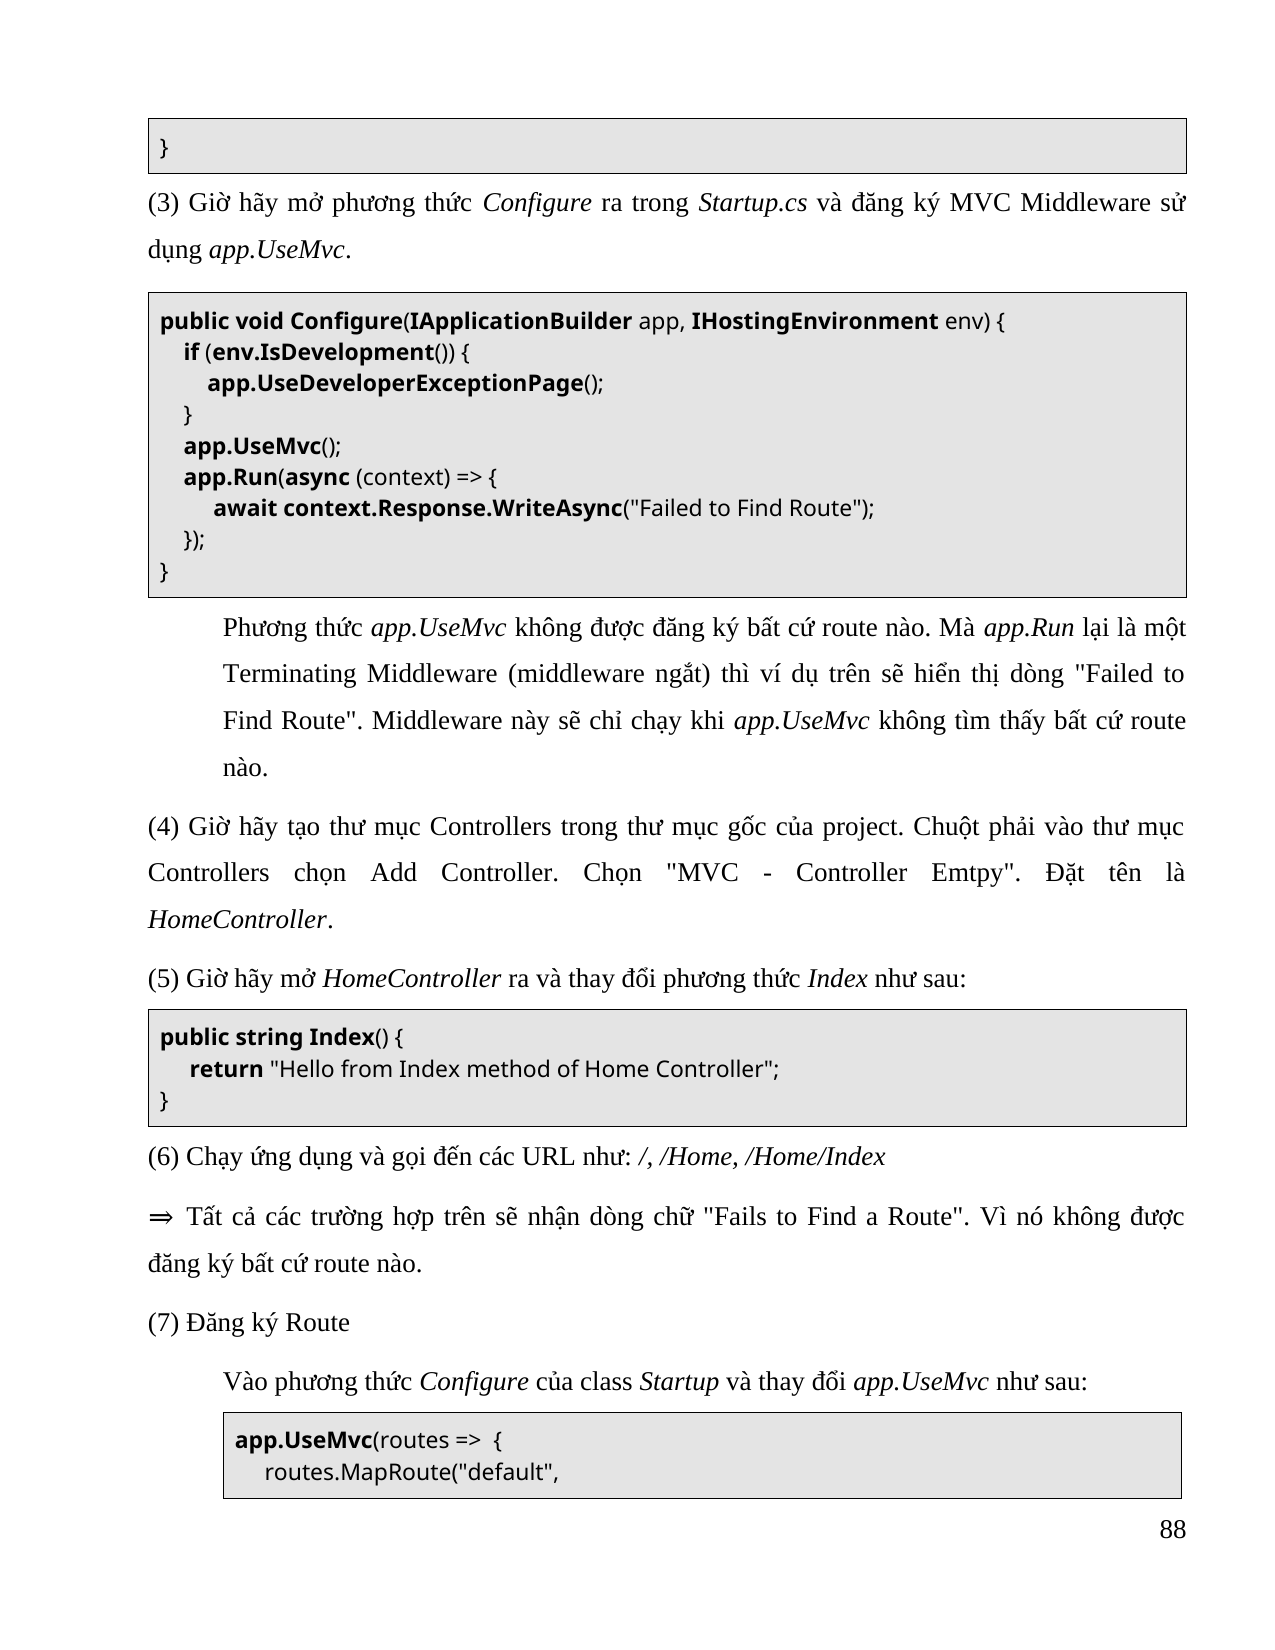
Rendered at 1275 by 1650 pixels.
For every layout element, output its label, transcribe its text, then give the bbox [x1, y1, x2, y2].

table_header public void Configure(IApplicationBuilder app, IHostingEnvironment env) { if (env.IsDevelopment()) { app.UseDeveloperExceptionPage(); } app.UseMvc(); app.Run(async (context) => { await context.Response.WriteAsync("Failed to Find Route"); }); } [149, 293, 1186, 597]
text (6) Chạy ứng dụng và gọi đến các URL như: /, /Home, /Home/Index [148, 1140, 1186, 1171]
table_header public void ConfigureServices(IServiceCollection services){ services.AddMvc(); } [149, 119, 1186, 173]
table_header public string Index() { return "Hello from Index method of Home Controller"; } [149, 1010, 1186, 1126]
text Phương thức app.UseMvc không được đăng ký bất cứ route nào. Mà app.Run lại là một Terminating Middleware (middleware ngắt) thì ví dụ trên sẽ hiển thị dòng "Failed to Find Route". Middleware này sẽ chỉ chạy khi app.UseMvc không tìm thấy bất cứ route nào. [223, 611, 1186, 782]
text Vào phương thức Configure của class Startup và thay đổi app.UseMvc như sau: [223, 1366, 1186, 1397]
text (5) Giờ hãy mở HomeController ra và thay đổi phương thức Index như sau: [148, 962, 1186, 993]
text ⇒ Tất cả các trường hợp trên sẽ nhận dòng chữ "Fails to Find a Route". Vì nó không được đăng ký bất cứ route nào. [148, 1199, 1186, 1278]
text (3) Giờ hãy mở phương thức Configure ra trong Startup.cs và đăng ký MVC Middleware sử dụng app.UseMvc. [148, 186, 1186, 264]
table_header app.UseMvc(routes => { routes.MapRoute("default", "{controller=Home}/{action=Index}/{id?}"); }); [224, 1413, 1181, 1498]
text (4) Giờ hãy tạo thư mục Controllers trong thư mục gốc của project. Chuột phải vào thư mục Controllers chọn Add Controller. Chọn "MVC - Controller Emtpy". Đặt tên là HomeController. [148, 810, 1186, 934]
text (7) Đăng ký Route [148, 1306, 1186, 1337]
